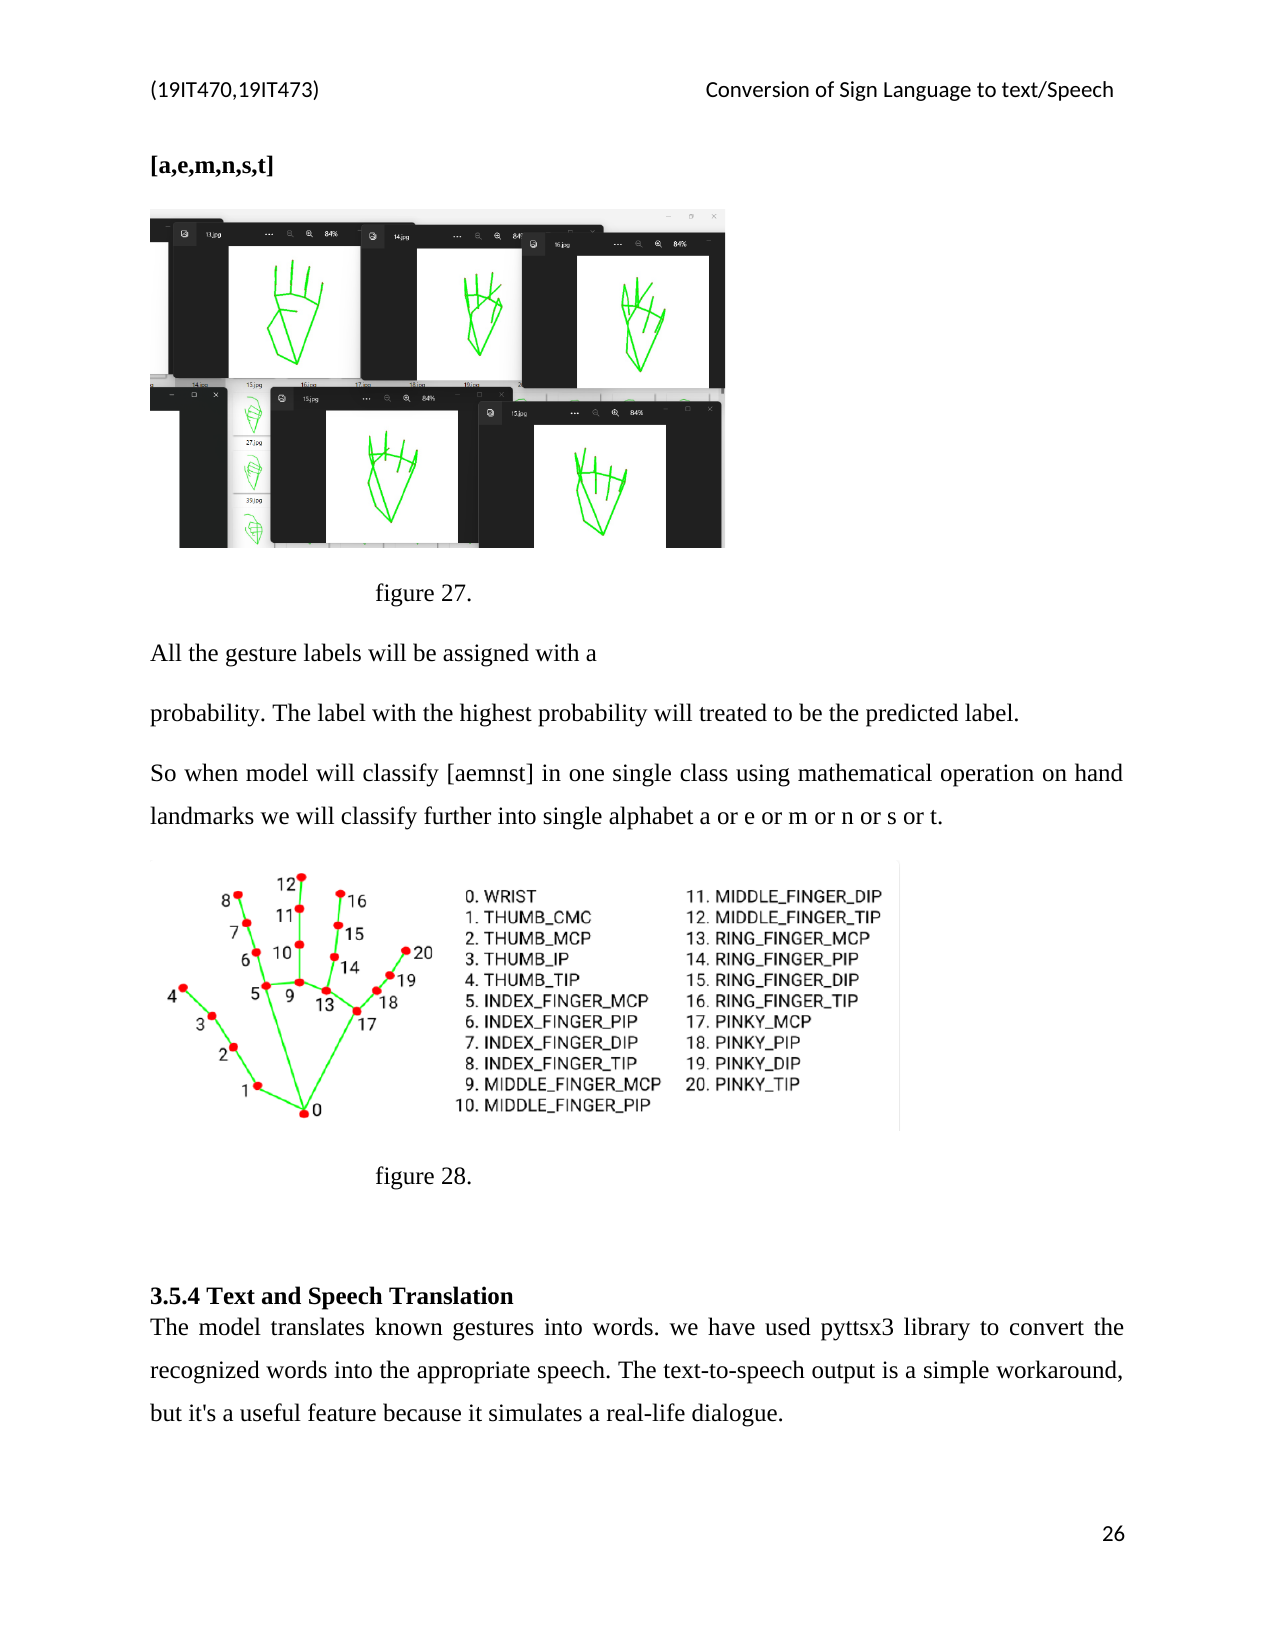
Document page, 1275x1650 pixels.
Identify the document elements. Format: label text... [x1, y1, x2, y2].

text probability. The label with the highest probability will treated to be the predicted label. [150, 698, 1125, 727]
subtitle 3.5.4 Text and Speech Translation [150, 1281, 1125, 1310]
text figure 28. [375, 1161, 1125, 1190]
text figure 27. [300, 578, 1125, 607]
picture [150, 209, 725, 548]
picture [150, 860, 901, 1131]
text So when model will classify [aemnst] in one single class using mathematical operation on hand landmarks we will classify further into single alphabet a or e or m or n or s or t. [150, 758, 1125, 829]
text [a,e,m,n,s,t] [150, 150, 1125, 179]
text All the gesture labels will be assigned with a [150, 638, 1125, 667]
text The model translates known gestures into words. we have used pyttsx3 library to convert the recognized words into the appropriate speech. The text-to-speech output is a simple workaround, but it's a useful feature because it simulates a real-life dialogue. [150, 1312, 1125, 1427]
